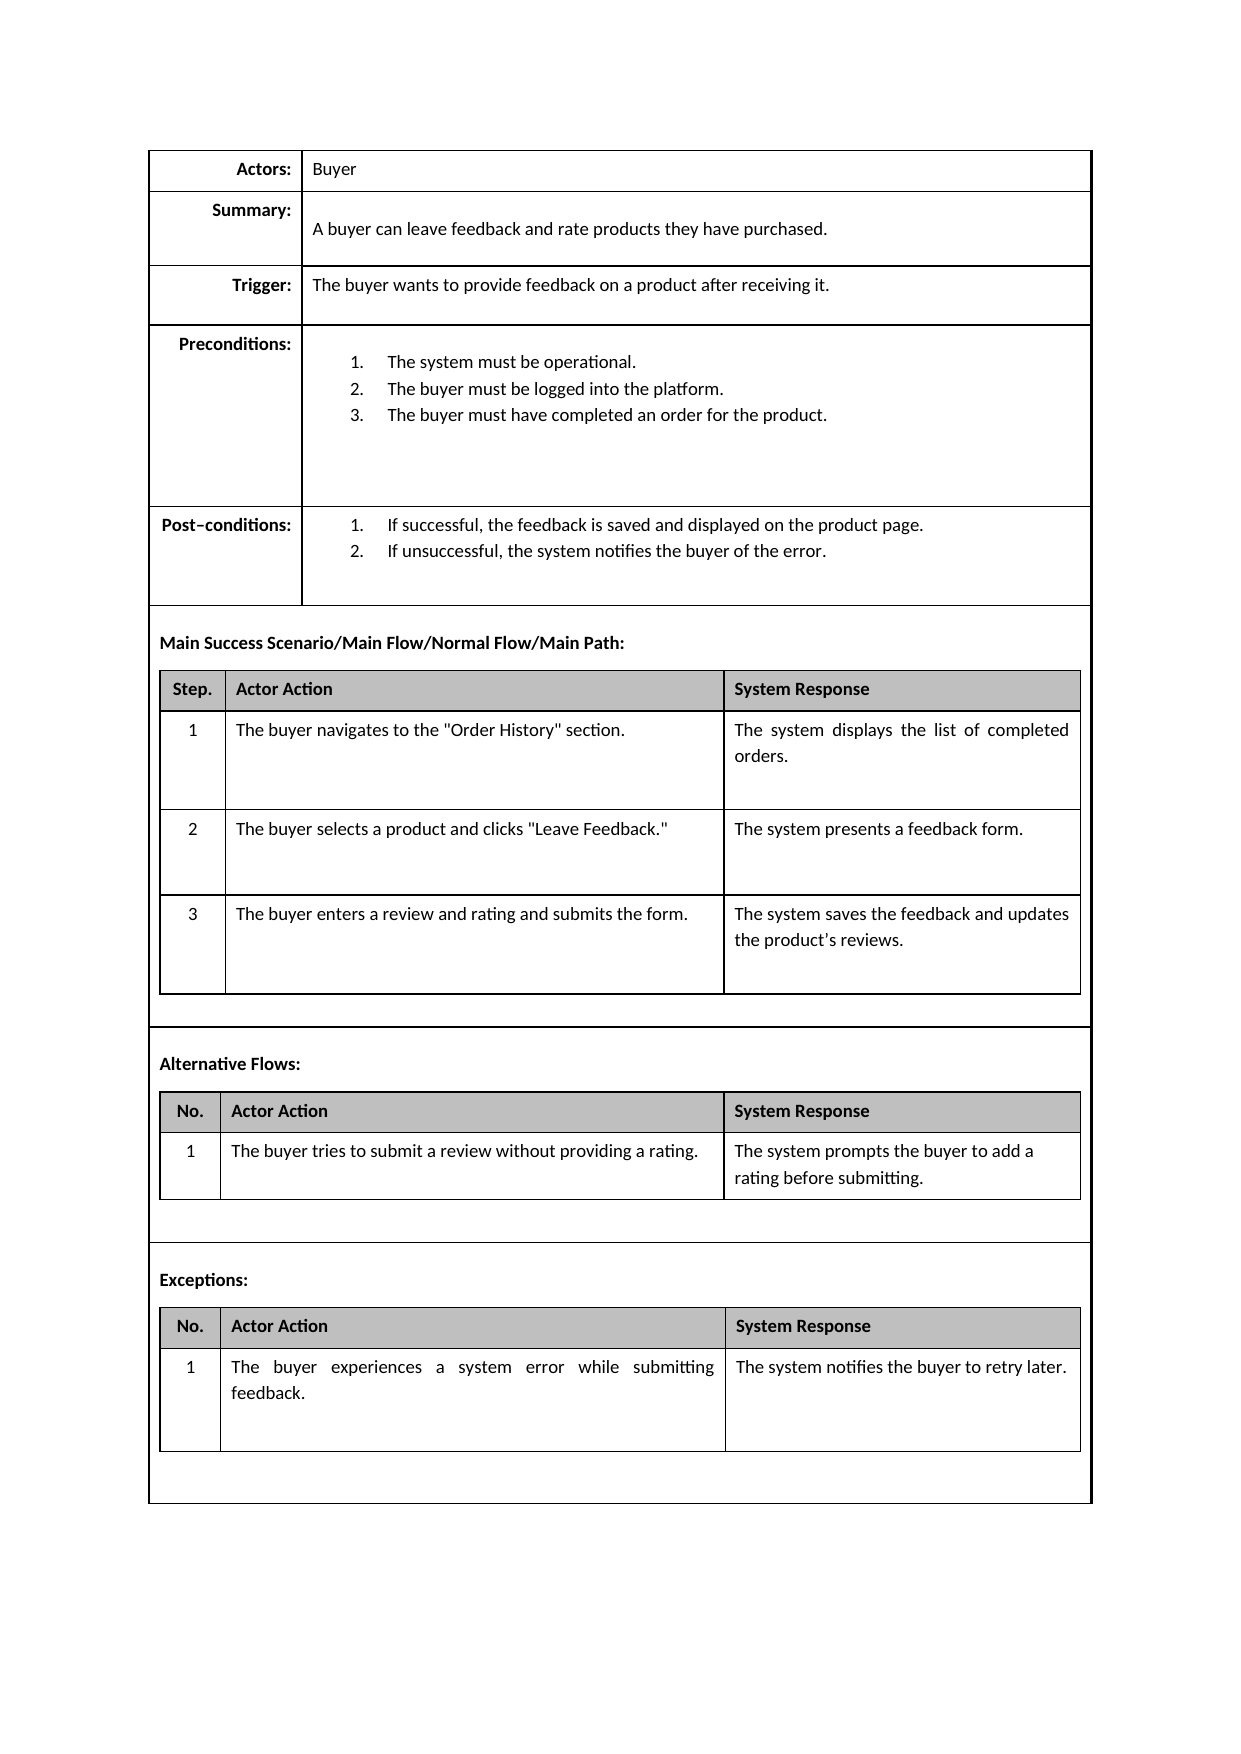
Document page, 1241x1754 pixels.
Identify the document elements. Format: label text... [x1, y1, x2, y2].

table_cell Preconditions: [150, 326, 301, 506]
table_cell Alternative Flows: [150, 1028, 1090, 1242]
table_cell Main Success Scenario/Main Flow/Normal Flow/Main Path: [150, 606, 1090, 1026]
table_cell Actors: [150, 151, 301, 191]
table_cell The system must be operational. The buyer must be logged into the platform. The buyer must have completed an order for the product. [303, 326, 1090, 506]
table_cell If successful, the feedback is saved and displayed on the product page. If unsuccessful, the system notifies the buyer of the error. [303, 507, 1090, 605]
table_cell Exceptions: [150, 1243, 1090, 1503]
table_cell A buyer can leave feedback and rate products they have purchased. [303, 192, 1090, 265]
table_cell Trigger: [150, 266, 301, 324]
table_cell Buyer [303, 151, 1090, 191]
table_cell Post–conditions: [150, 507, 301, 605]
table_cell Summary: [150, 192, 301, 265]
table_cell The buyer wants to provide feedback on a product after receiving it. [303, 267, 1090, 324]
